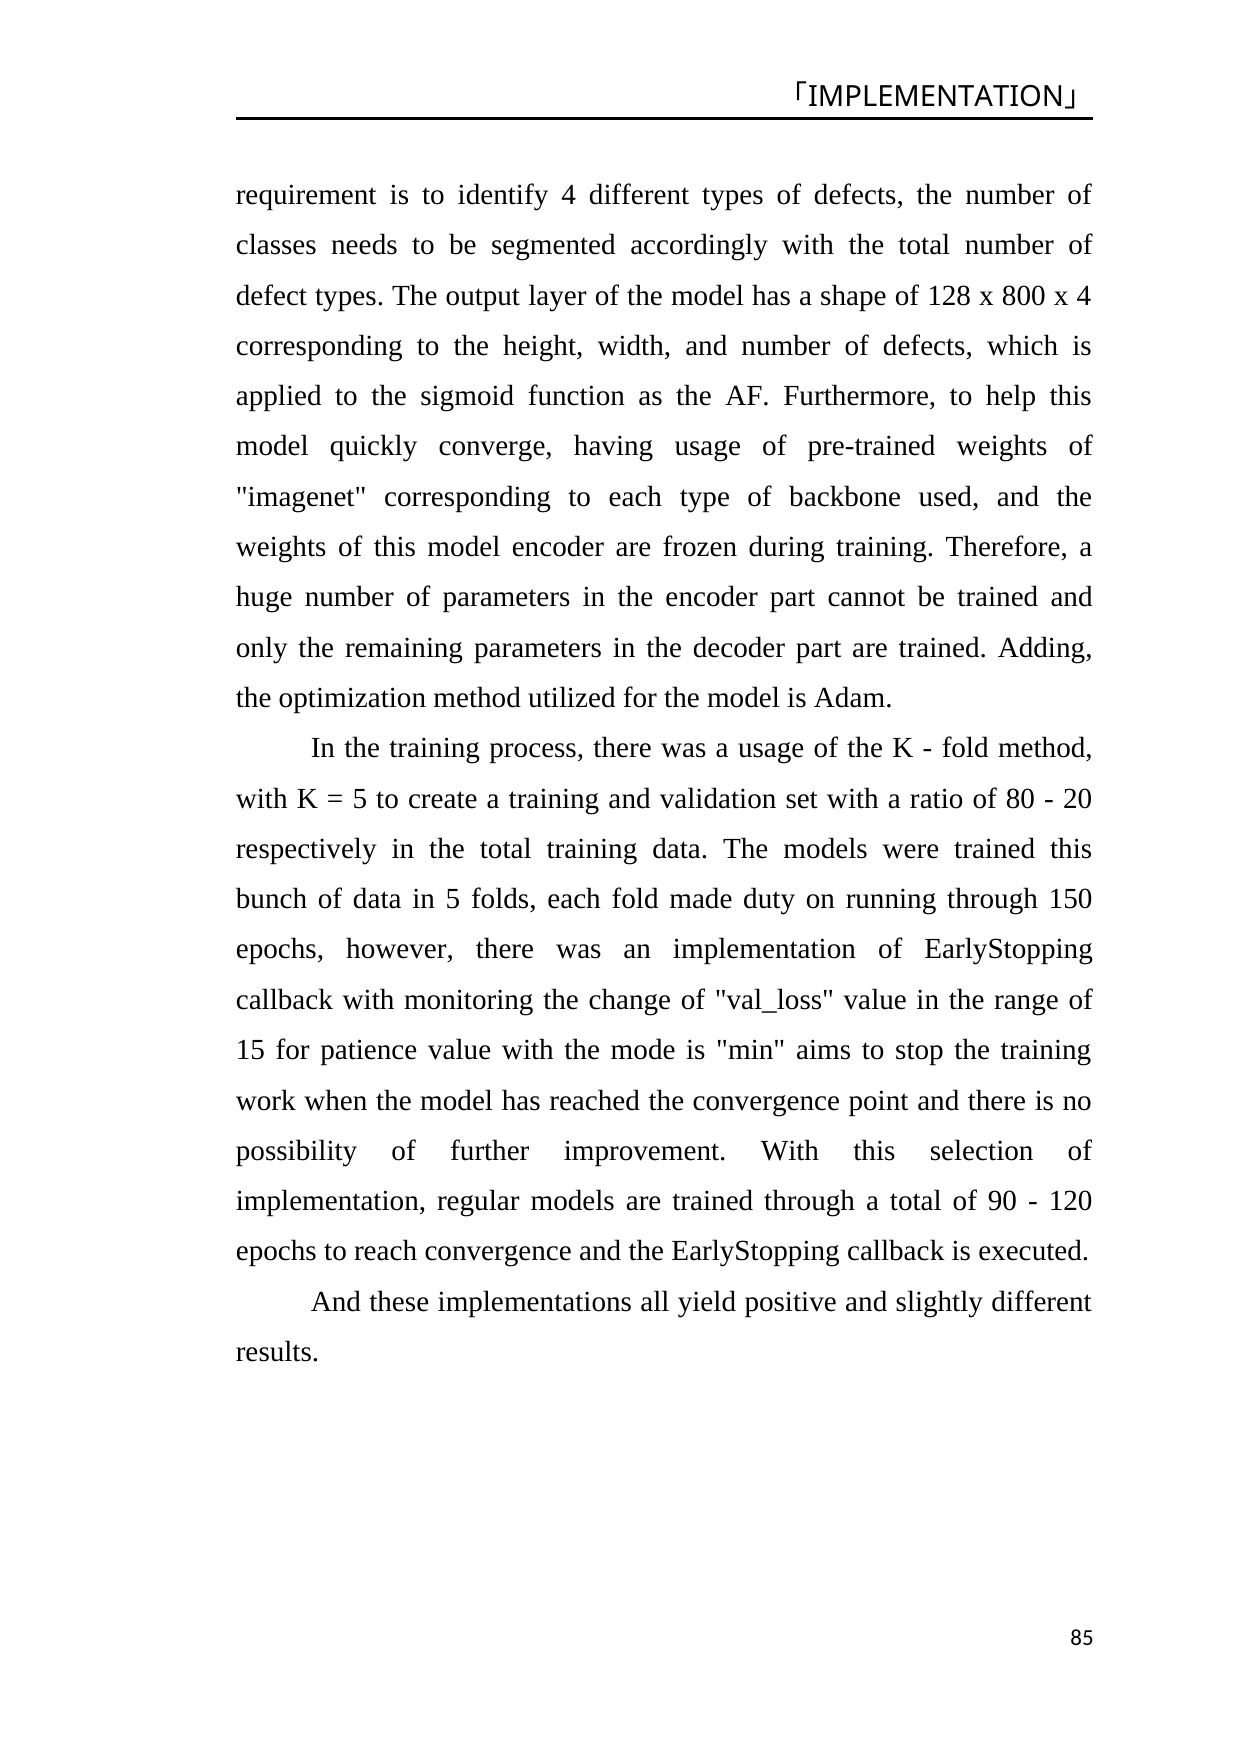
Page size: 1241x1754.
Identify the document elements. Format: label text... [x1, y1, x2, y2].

text And these implementations all yield positive and slightly different results. [236, 1284, 1093, 1368]
text In the training process, there was a usage of the K - fold method, with K = 5 to create a training and validation set with a ratio of 80 - 20 respectively in the total training data. The models were trained this bunch of data in 5 folds, each fold made duty on running through 150 epochs, however, there was an implementation of EarlyStopping callback with monitoring the change of "val_loss" value in the range of 15 for patience value with the mode is "min" aims to stop the training work when the model has reached the convergence point and there is no possibility of further improvement. With this selection of implementation, regular models are trained through a total of 90 - 120 epochs to reach convergence and the EarlyStopping callback is executed. [236, 730, 1093, 1267]
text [236, 177, 1093, 714]
